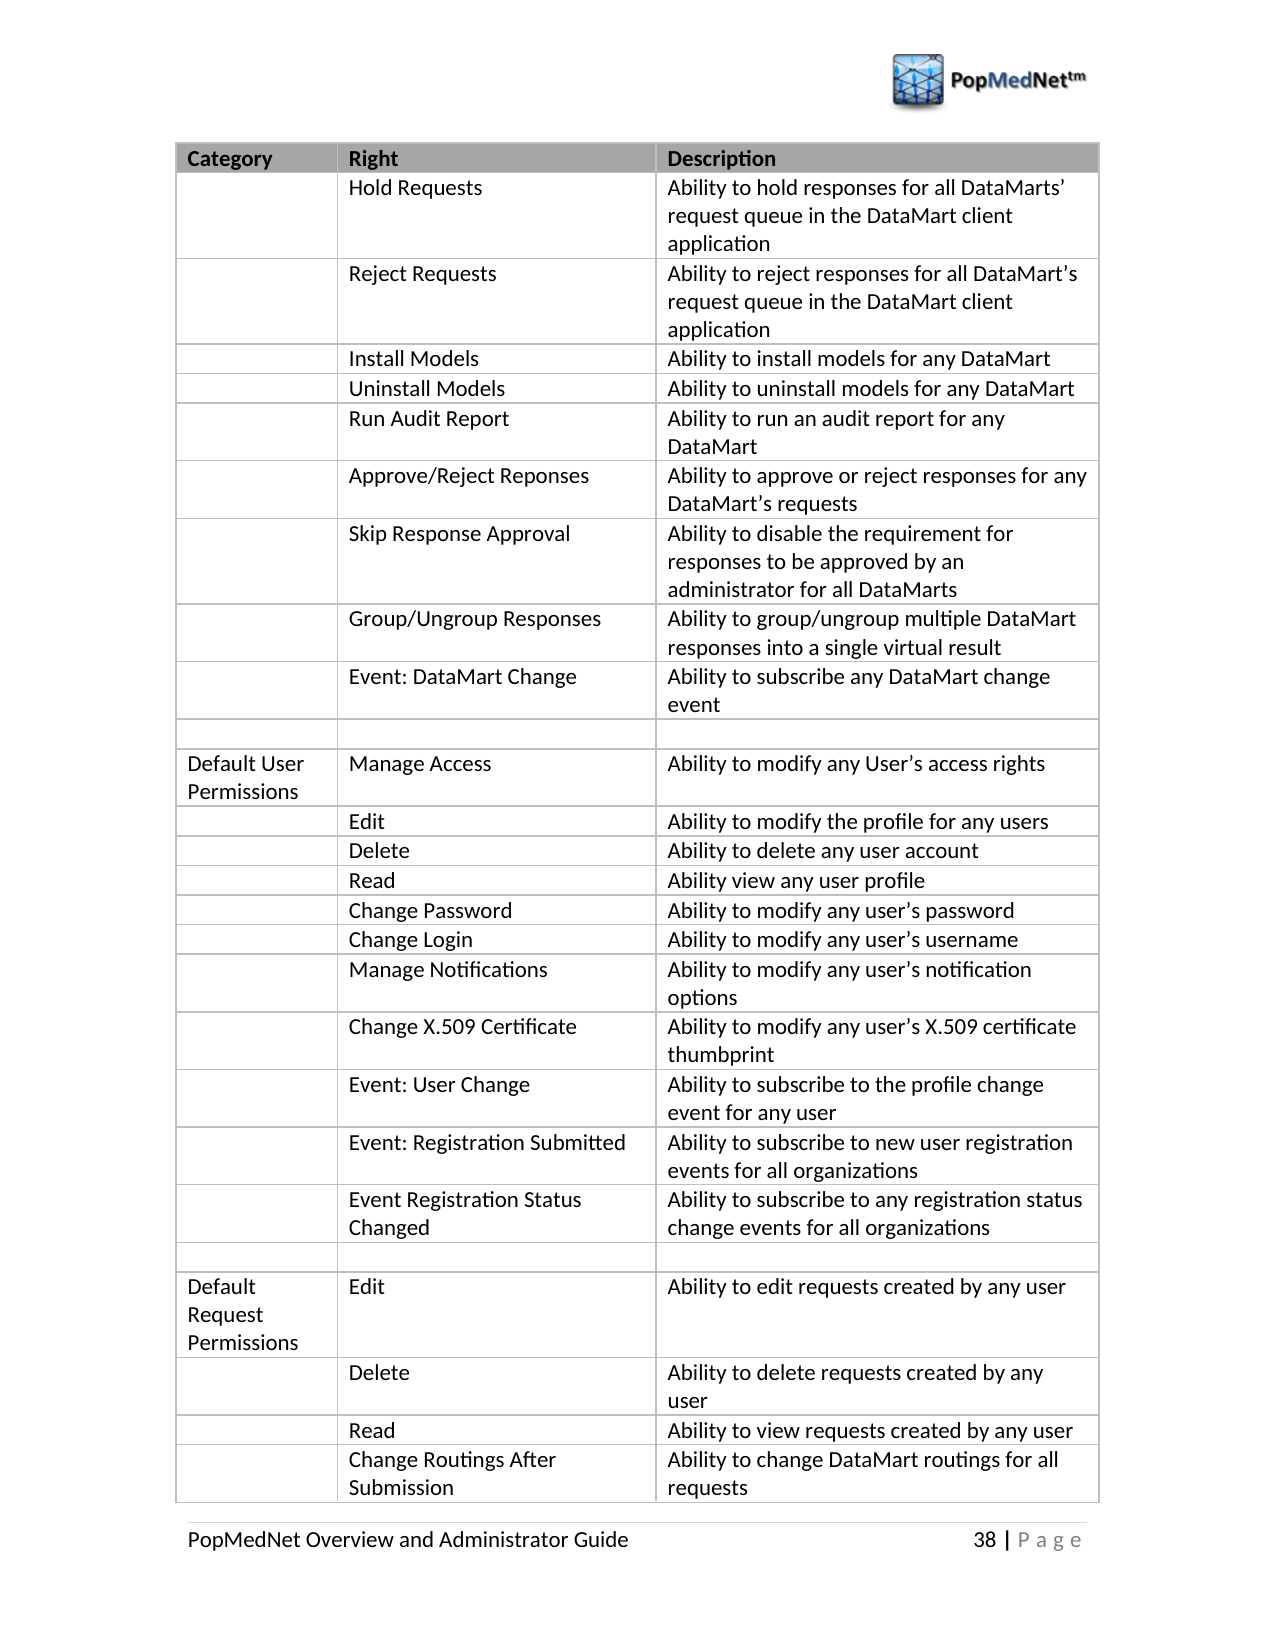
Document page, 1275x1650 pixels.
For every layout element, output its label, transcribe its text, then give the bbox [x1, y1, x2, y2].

table_cell Ability to subscribe to new user registration events for all organizations [657, 1128, 1098, 1184]
table_cell [177, 461, 337, 517]
table_cell Delete [338, 837, 655, 864]
table_cell Ability to modify the profile for any users [657, 807, 1098, 835]
table_cell Ability to modify any user’s notification options [657, 955, 1098, 1011]
table_cell Ability to modify any user’s password [657, 896, 1098, 924]
picture [886, 54, 1088, 115]
table_cell [177, 259, 337, 343]
table_cell [177, 925, 337, 953]
table_cell Ability to reject responses for all DataMart’s request queue in the DataMart client application [657, 259, 1098, 343]
table_cell [177, 374, 337, 402]
table_cell Ability to delete any user account [657, 837, 1098, 864]
table_cell Ability to subscribe any DataMart change event [657, 662, 1098, 718]
table_cell Ability to modify any User’s access rights [657, 750, 1098, 805]
table_cell [177, 807, 337, 835]
table_cell Read [338, 1416, 655, 1444]
table_cell Edit [338, 807, 655, 835]
table_cell Read [338, 866, 655, 894]
table_cell Ability to disable the requirement for responses to be approved by an administrator for all DataMarts [657, 519, 1098, 603]
table_cell Edit [338, 1273, 655, 1357]
table_cell [177, 404, 337, 460]
table_cell [177, 955, 337, 1011]
table_cell Ability to uninstall models for any DataMart [657, 374, 1098, 402]
table_cell [177, 173, 337, 257]
table_cell Delete [338, 1358, 655, 1414]
table_cell Ability to install models for any DataMart [657, 345, 1098, 373]
table_cell Event: Registration Submitted [338, 1128, 655, 1184]
table_cell Change X.509 Certificate [338, 1013, 655, 1068]
table_cell [177, 662, 337, 718]
table_cell Ability to subscribe to any registration status change events for all organizations [657, 1185, 1098, 1241]
table_cell Ability to change DataMart routings for all requests [657, 1445, 1098, 1501]
table_cell Group/Ungroup Responses [338, 605, 655, 661]
table_cell [177, 866, 337, 894]
table_cell [177, 1070, 337, 1126]
table_cell Ability to view requests created by any user [657, 1416, 1098, 1444]
table_cell [177, 720, 337, 748]
table_cell Manage Notifications [338, 955, 655, 1011]
table_cell [177, 1013, 337, 1068]
table_cell Event: User Change [338, 1070, 655, 1126]
table_cell Ability to delete requests created by any user [657, 1358, 1098, 1414]
table_cell Hold Requests [338, 173, 655, 257]
table_cell Change Login [338, 925, 655, 953]
table_cell Ability to modify any user’s X.509 certificate thumbprint [657, 1013, 1098, 1068]
table_cell Ability to hold responses for all DataMarts’ request queue in the DataMart client application [657, 173, 1098, 257]
table_cell Ability to modify any user’s username [657, 925, 1098, 953]
table_cell [338, 720, 655, 748]
table_cell Change Routings After Submission [338, 1445, 655, 1501]
table_cell Ability to group/ungroup multiple DataMart responses into a single virtual result [657, 605, 1098, 661]
table_cell Install Models [338, 345, 655, 373]
table_cell [177, 345, 337, 373]
table_cell Event: DataMart Change [338, 662, 655, 718]
table_cell [177, 837, 337, 864]
table_cell [177, 1128, 337, 1184]
table_cell [177, 605, 337, 661]
table_cell Ability to run an audit report for any DataMart [657, 404, 1098, 460]
table_cell Reject Requests [338, 259, 655, 343]
table_cell [177, 1358, 337, 1414]
table_cell [177, 1185, 337, 1241]
table_cell Uninstall Models [338, 374, 655, 402]
table_cell [177, 896, 337, 924]
table_cell [657, 720, 1098, 748]
table_cell Ability to approve or reject responses for any DataMart’s requests [657, 461, 1098, 517]
table_cell Ability to edit requests created by any user [657, 1273, 1098, 1357]
table_cell Ability to subscribe to the profile change event for any user [657, 1070, 1098, 1126]
table_header Right [338, 144, 655, 172]
table_cell [177, 519, 337, 603]
table_cell Manage Access [338, 750, 655, 805]
table_cell Event Registration Status Changed [338, 1185, 655, 1241]
table_cell Ability view any user profile [657, 866, 1098, 894]
table_cell Approve/Reject Reponses [338, 461, 655, 517]
table_cell [177, 1445, 337, 1501]
table_header Description [657, 144, 1098, 172]
table_cell Run Audit Report [338, 404, 655, 460]
table_cell Default Request Permissions [177, 1273, 337, 1357]
table_cell Default User Permissions [177, 750, 337, 805]
table_cell [177, 1243, 337, 1271]
table_cell Change Password [338, 896, 655, 924]
table_cell [338, 1243, 655, 1271]
table_header Category [177, 144, 337, 172]
table_cell [177, 1416, 337, 1444]
table_cell [657, 1243, 1098, 1271]
table_cell Skip Response Approval [338, 519, 655, 603]
